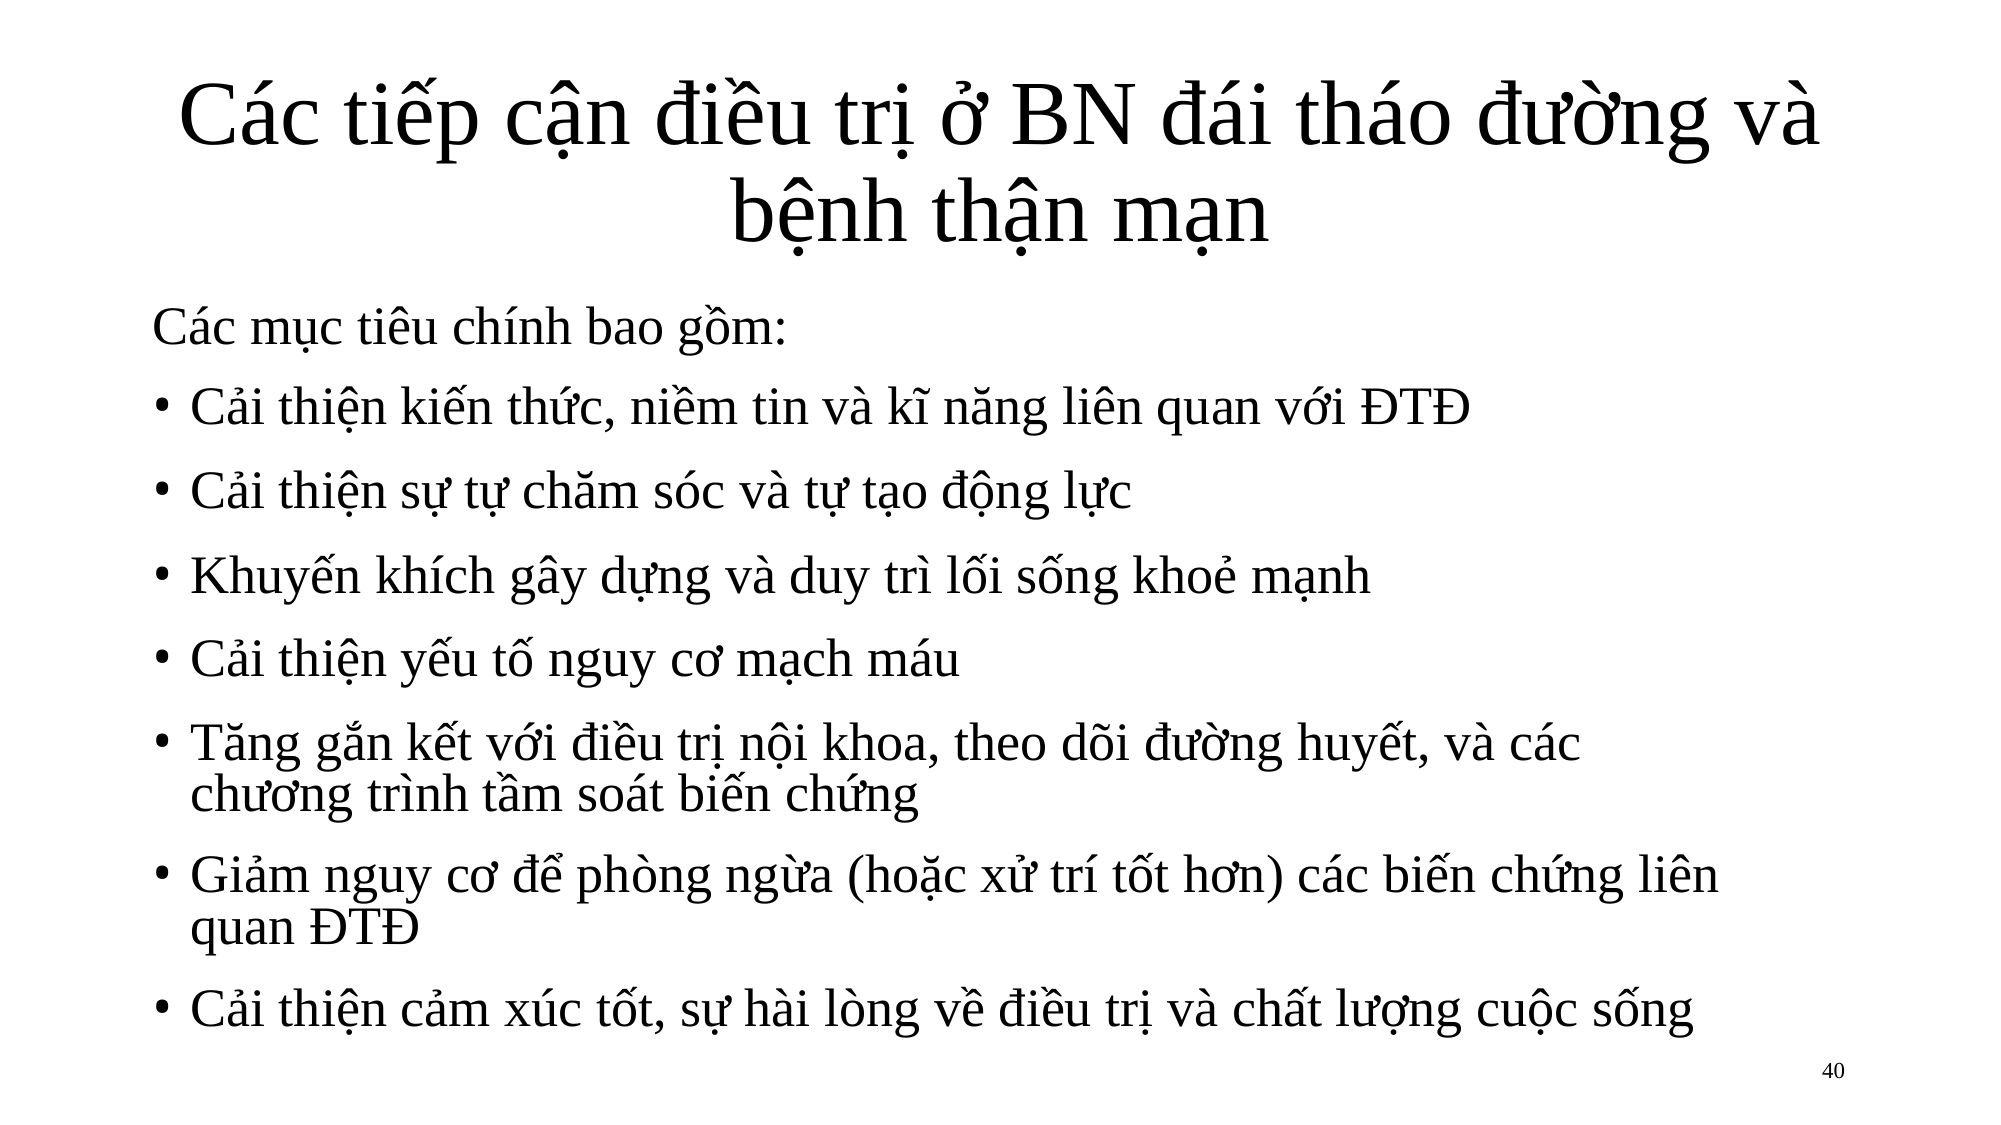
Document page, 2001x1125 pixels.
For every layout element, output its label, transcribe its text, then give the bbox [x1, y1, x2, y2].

text Các mục tiêu chính bao gồm: [152, 294, 2000, 356]
list Cải thiện kiến thức, niềm tin và kĩ năng liên quan với ĐTĐ [152, 367, 2000, 440]
list Cải thiện cảm xúc tốt, sự hài lòng về điều trị và chất lượng cuộc sống [152, 969, 2000, 1043]
list Cải thiện yếu tố nguy cơ mạch máu [152, 619, 2000, 693]
list Cải thiện sự tự chăm sóc và tự tạo động lực [152, 451, 2000, 525]
list Giảm nguy cơ để phòng ngừa (hoặc xử trí tốt hơn) các biến chứng liên quan ĐTĐ [152, 844, 1838, 956]
list Tăng gắn kết với điều trị nội khoa, theo dõi đường huyết, và các chương trình tầm soát biến chứng [152, 712, 1757, 823]
subtitle Các tiếp cận điều trị ở BN đái tháo đường và bệnh thận mạn [178, 67, 1824, 261]
list Khuyến khích gây dựng và duy trì lối sống khoẻ mạnh [152, 535, 2000, 609]
